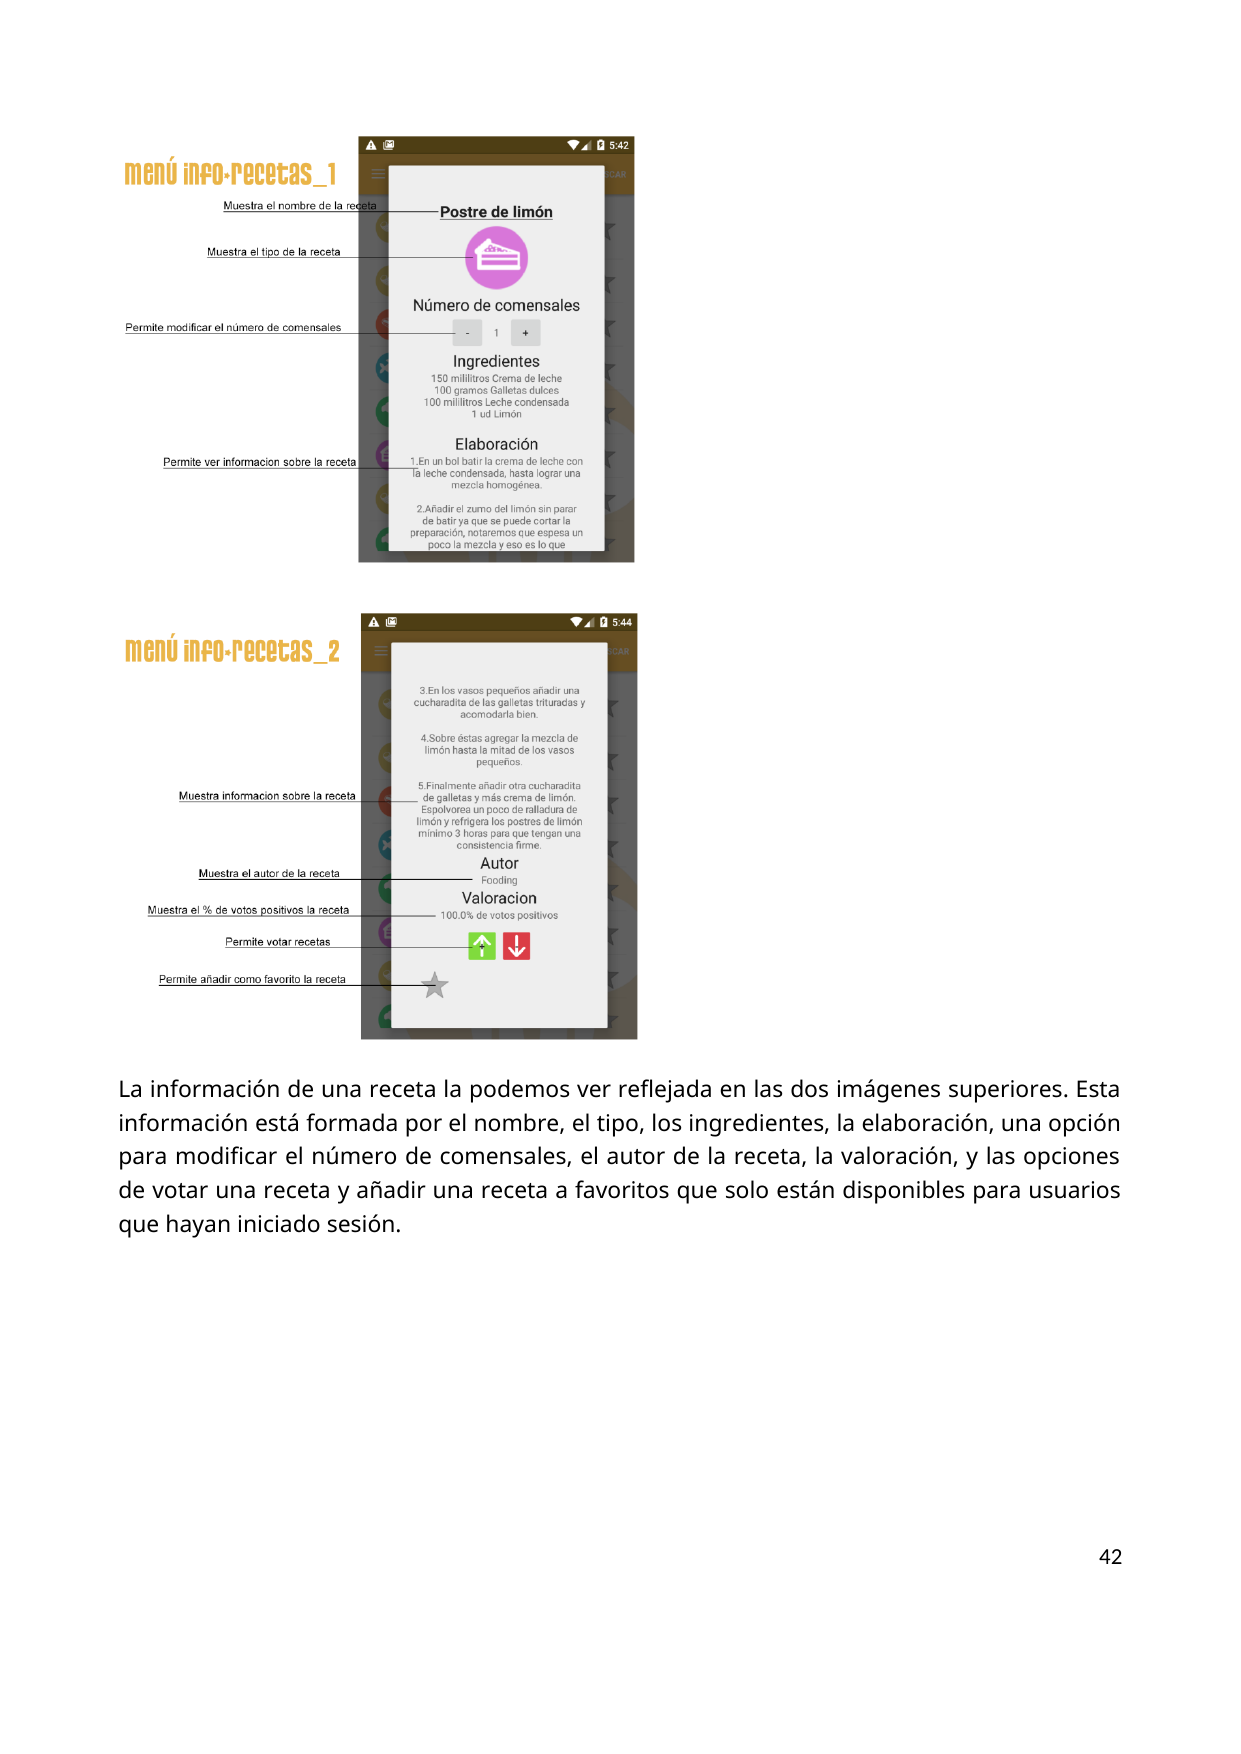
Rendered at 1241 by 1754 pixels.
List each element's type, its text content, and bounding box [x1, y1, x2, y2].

text La información de una receta la podemos ver reflejada en las dos imágenes superiores. Esta información está formada por el nombre, el tipo, los ingredientes, la elaboración, una opción para modificar el número de comensales, el autor de la receta, la valoración, y las opciones de votar una receta y añadir una receta a favoritos que solo están disponibles para usuarios que hayan iniciado sesión. [118, 1073, 1122, 1239]
picture [118, 595, 665, 1054]
picture [118, 118, 662, 577]
